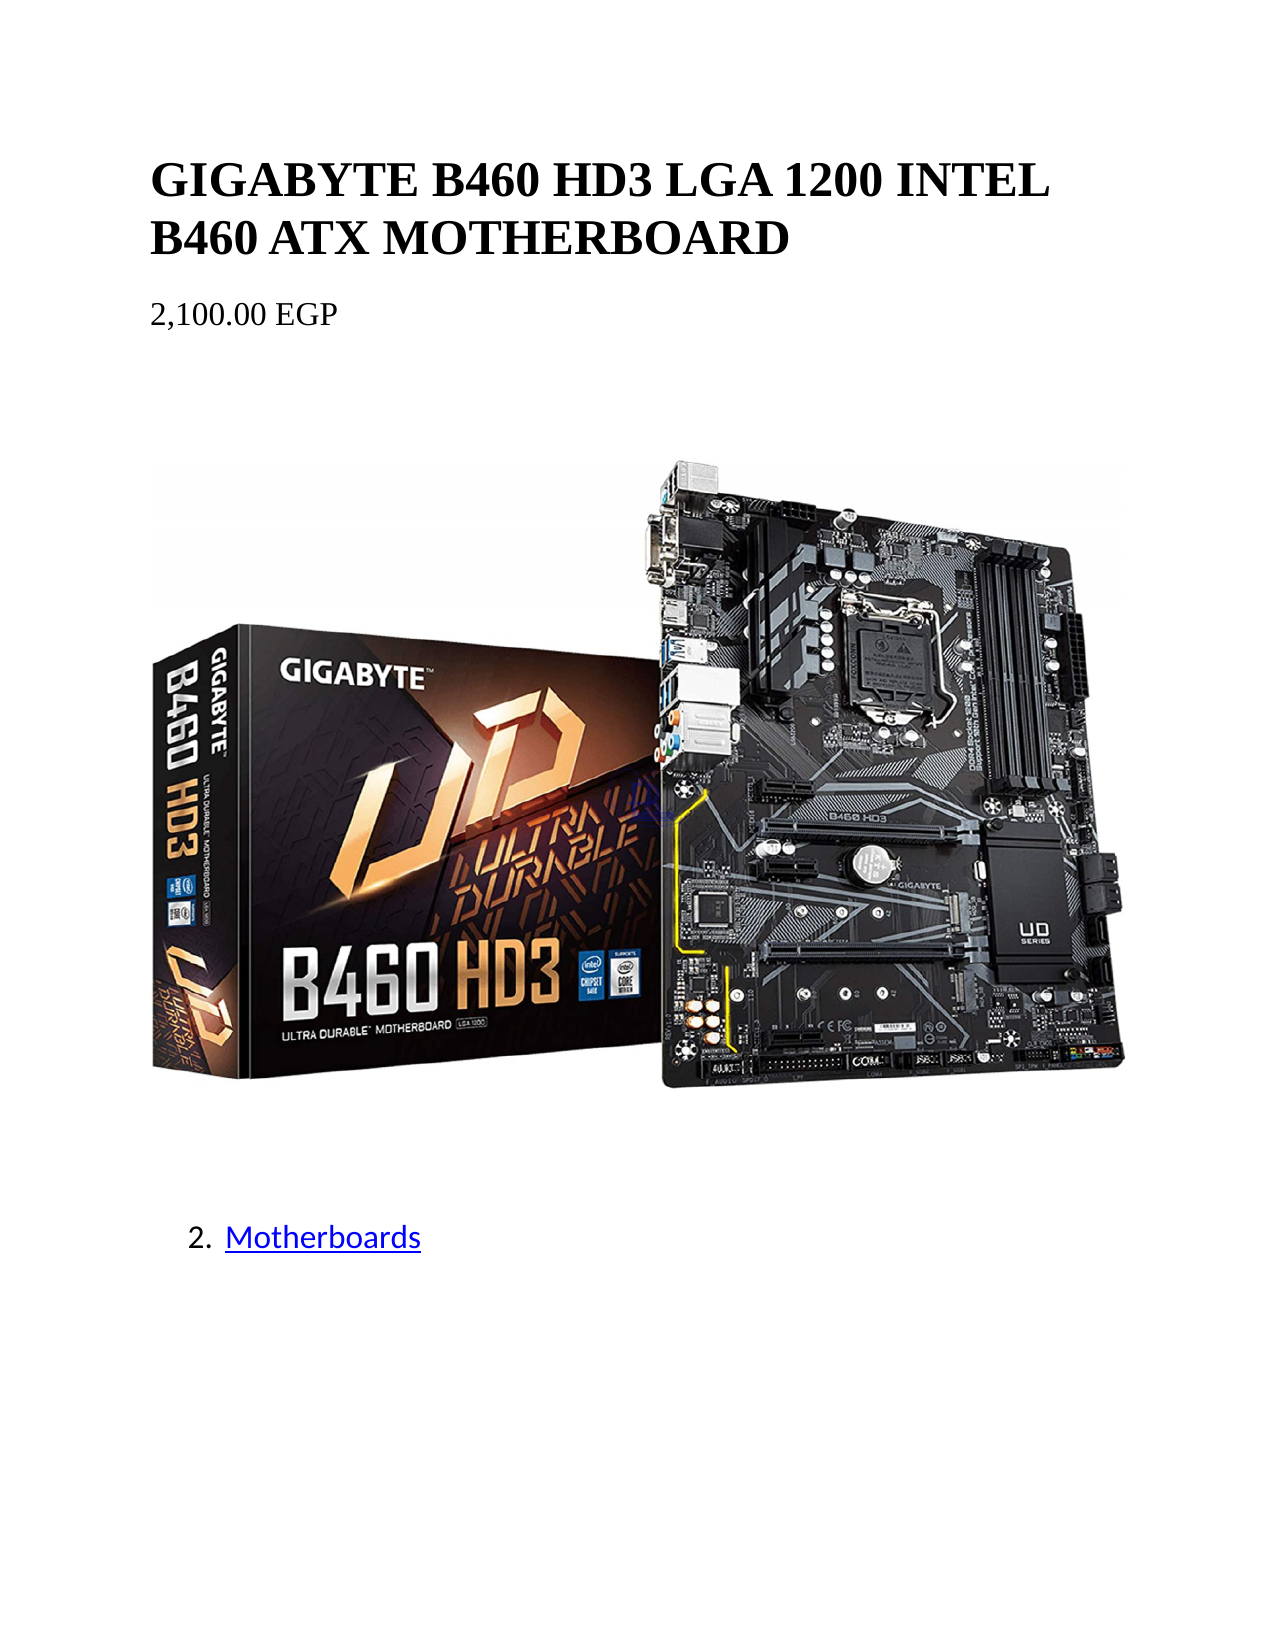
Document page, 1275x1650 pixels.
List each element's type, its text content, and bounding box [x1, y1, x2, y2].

subtitle GIGABYTE B460 HD3 LGA 1200 INTEL B460 ATX MOTHERBOARD [150, 150, 1125, 265]
list Motherboards [187, 1217, 1125, 1257]
picture [150, 332, 1125, 1217]
text 2,100.00 EGP [150, 294, 1125, 332]
